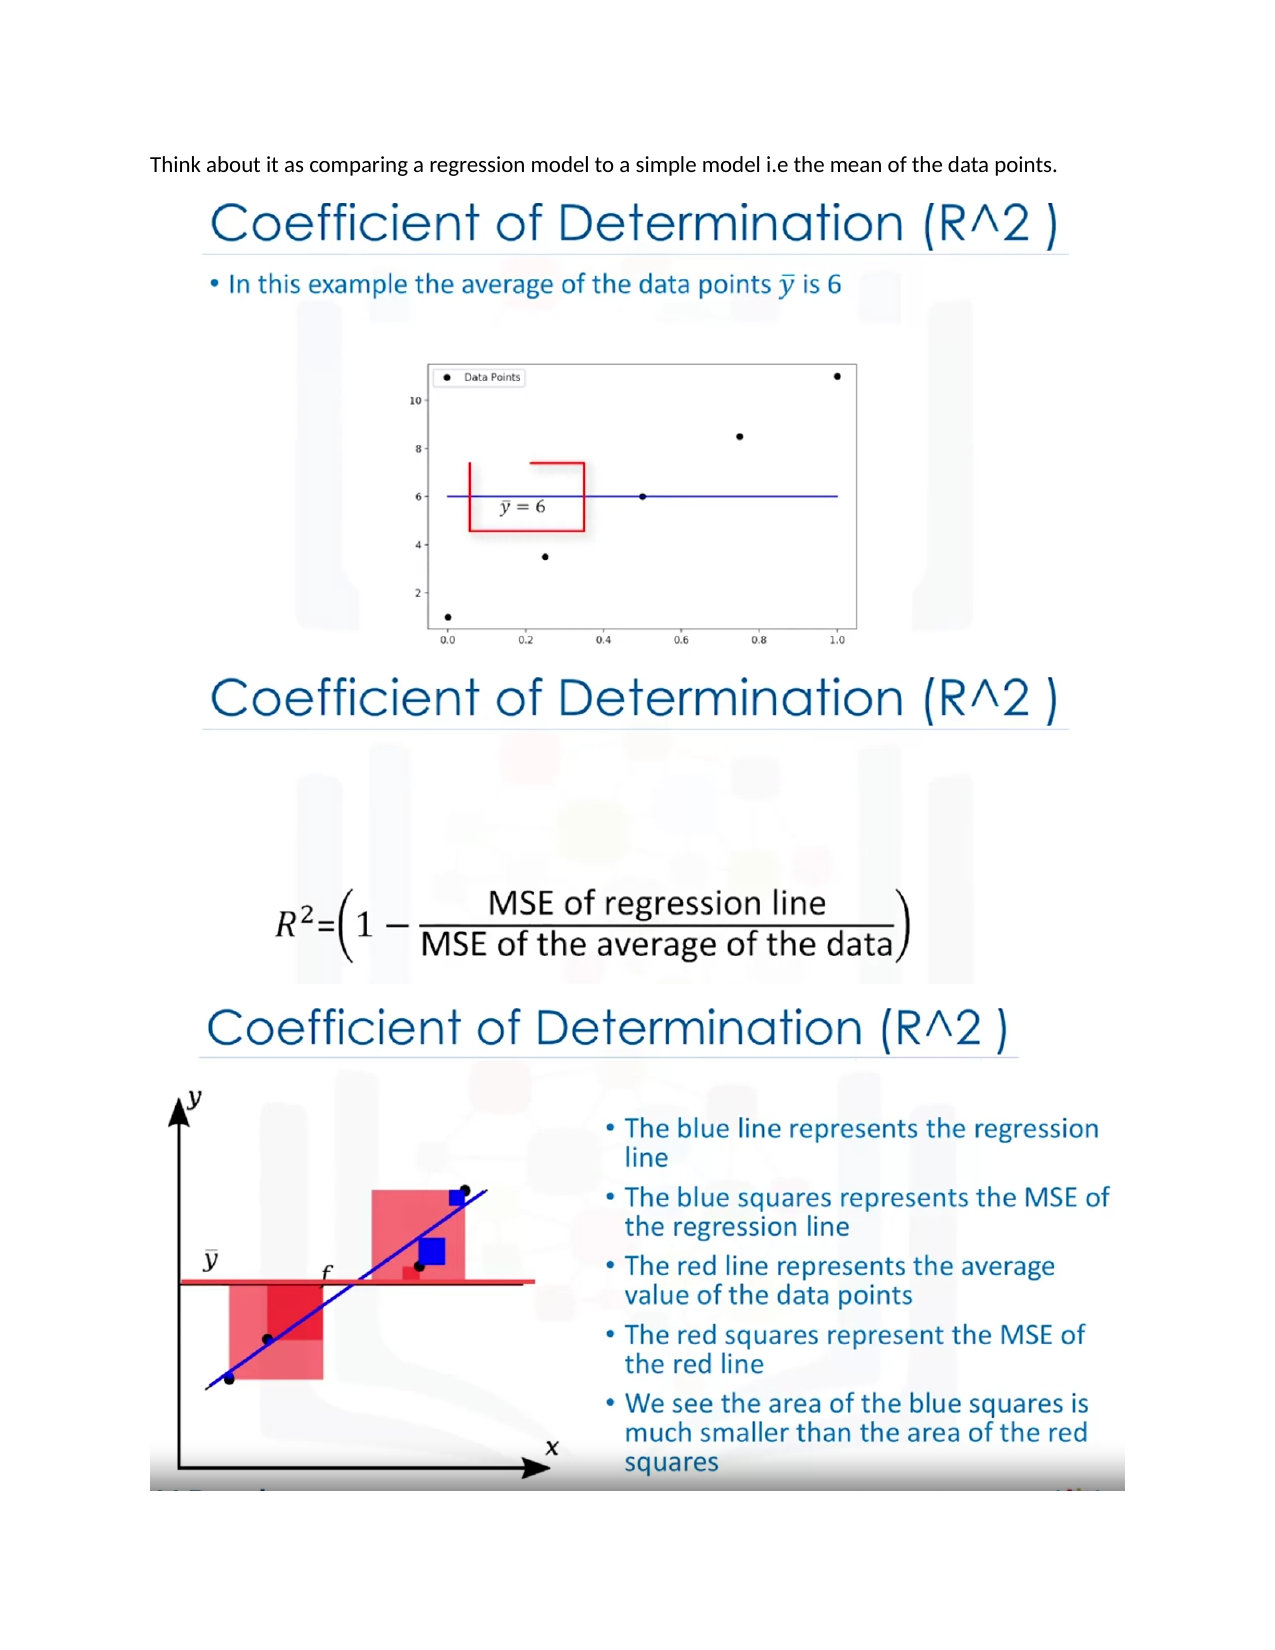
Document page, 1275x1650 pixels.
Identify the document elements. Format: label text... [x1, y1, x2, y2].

picture [150, 203, 1125, 653]
picture [150, 677, 1125, 984]
picture [150, 1008, 1125, 1491]
list Think about it as comparing a regression model to a simple model i.e the mean of the data points. [150, 150, 1125, 178]
